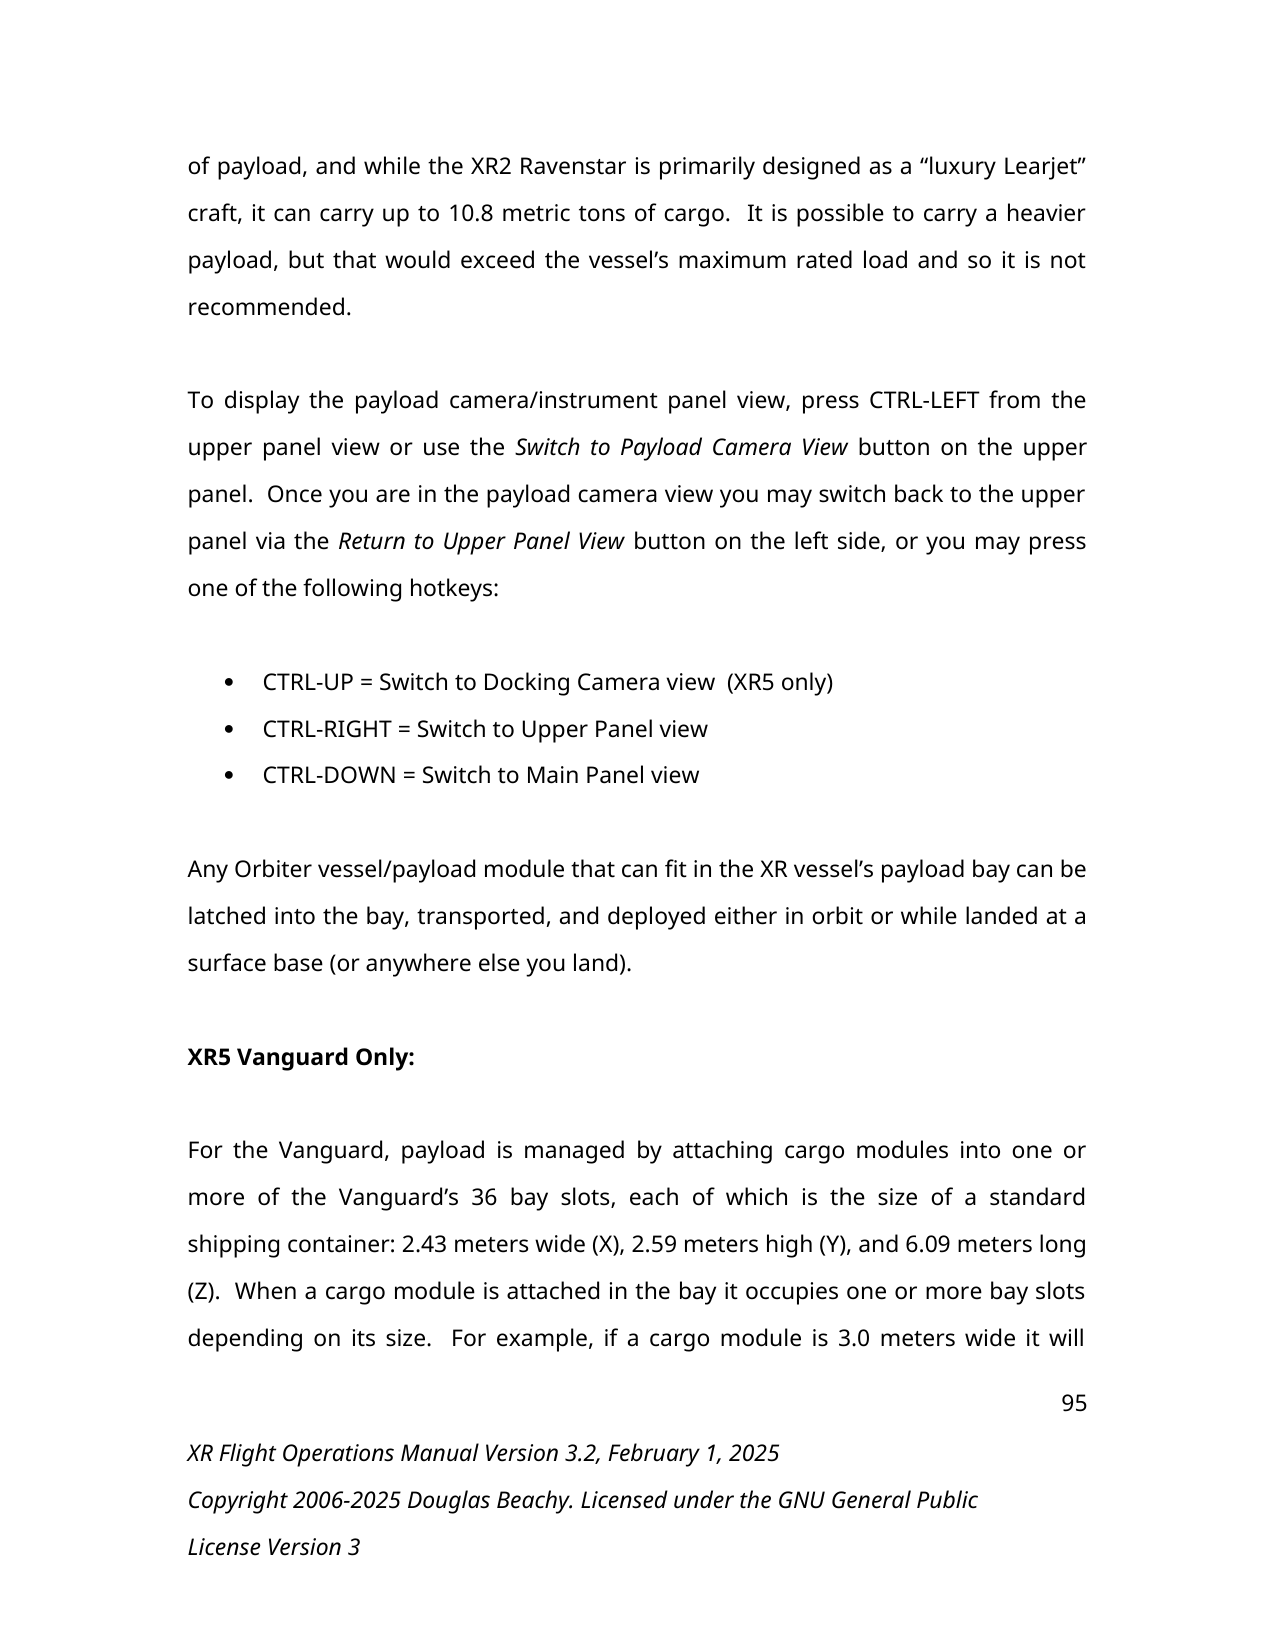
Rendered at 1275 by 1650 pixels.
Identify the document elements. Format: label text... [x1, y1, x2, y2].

text XR5 Vanguard Only: [187, 1041, 1087, 1072]
list CTRL-UP = Switch to Docking Camera view (XR5 only) [225, 666, 1087, 697]
text Any Orbiter vessel/payload module that can fit in the XR vessel’s payload bay can be latched into the bay, transported, and deployed either in orbit or while landed at a surface base (or anywhere else you land). [187, 853, 1087, 978]
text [187, 150, 1087, 322]
text To display the payload camera/instrument panel view, press CTRL-LEFT from the upper panel view or use the Switch to Payload Camera View button on the upper panel. Once you are in the payload camera view you may switch back to the upper panel via the Return to Upper Panel View button on the left side, or you may press one of the following hotkeys: [187, 384, 1087, 603]
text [187, 1134, 1087, 1353]
list CTRL-DOWN = Switch to Main Panel view [225, 759, 1087, 791]
list CTRL-RIGHT = Switch to Upper Panel view [225, 712, 1087, 744]
